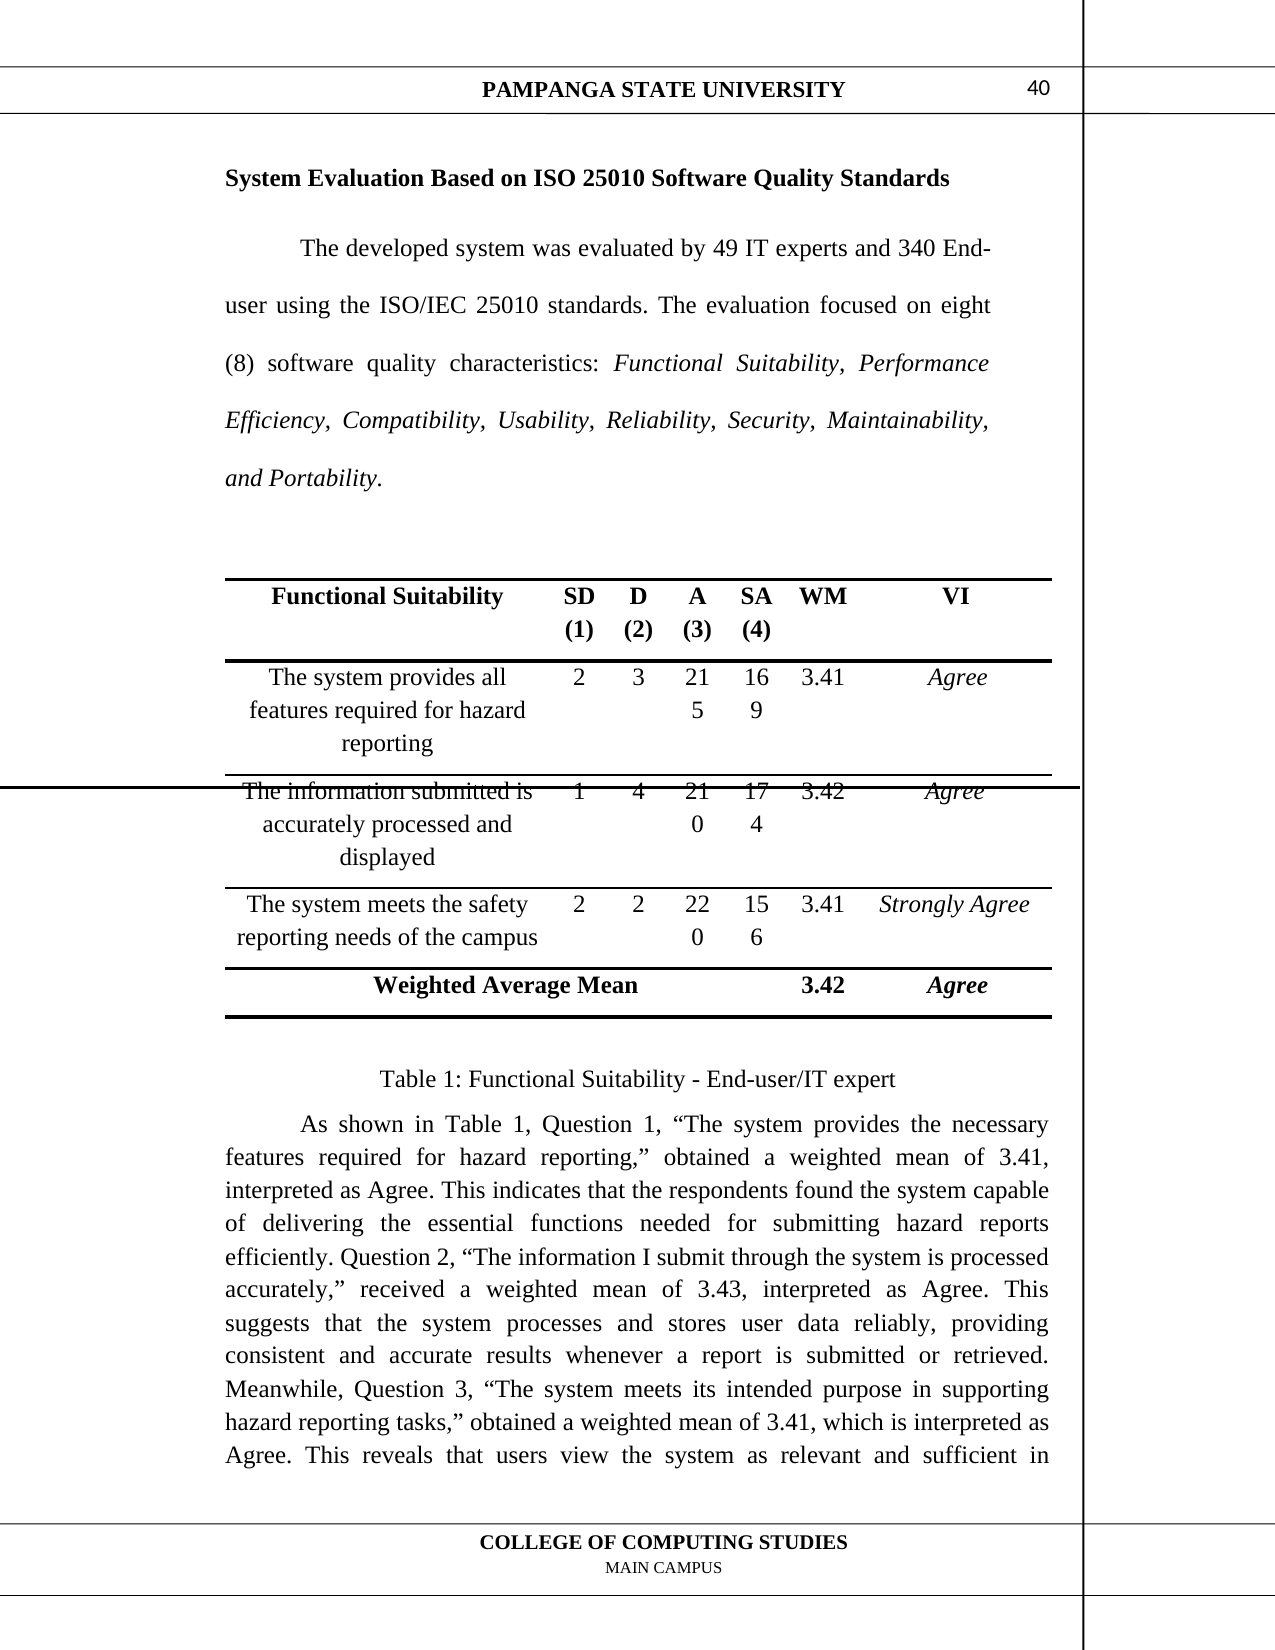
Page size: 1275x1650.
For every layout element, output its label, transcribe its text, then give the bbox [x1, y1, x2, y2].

table_cell 2 [609, 889, 668, 967]
table_cell The system provides all features required for hazard reporting [225, 663, 549, 774]
table_cell 215 [668, 663, 727, 774]
table_cell 2 [550, 889, 609, 967]
table_cell 174 [727, 776, 786, 887]
table_cell Strongly Agree [860, 889, 1052, 967]
table_cell 169 [727, 663, 786, 774]
table_header SA (4) [727, 581, 786, 659]
table_cell 4 [609, 776, 668, 887]
table_header Functional Suitability [225, 581, 549, 659]
text System Evaluation Based on ISO 25010 Software Quality Standards [225, 163, 992, 191]
table_cell Weighted Average Mean [225, 970, 786, 1015]
text The developed system was evaluated by 49 IT experts and 340 End-user using the ISO/IEC 25010 standards. The evaluation focused on eight (8) software quality characteristics: Functional Suitability, Performance Efficiency, Compatibility, Usability, Reliability, Security, Maintainability, and Portability. [225, 233, 992, 491]
table_cell Agree [860, 970, 1052, 1015]
table_header VI [860, 581, 1052, 659]
table_cell 3 [609, 663, 668, 774]
table_cell 3.41 [786, 889, 860, 967]
table_cell 3.41 [786, 663, 860, 774]
table_header WM [786, 581, 860, 659]
table_cell The system meets the safety reporting needs of the campus [225, 889, 549, 967]
table_cell 156 [727, 889, 786, 967]
table_cell 1 [550, 776, 609, 887]
table_cell 220 [668, 889, 727, 967]
table_header A (3) [668, 581, 727, 659]
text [225, 1109, 1050, 1468]
table_cell 2 [550, 663, 609, 774]
table_cell Agree [860, 663, 1052, 774]
table_cell The information submitted is accurately processed and displayed [225, 776, 549, 887]
text Table 1: Functional Suitability - End-user/IT expert [225, 1064, 1050, 1093]
table_header D (2) [609, 581, 668, 659]
table_cell 3.42 [786, 776, 860, 887]
table_header SD (1) [550, 581, 609, 659]
table_cell 3.42 [786, 970, 860, 1015]
table_cell 210 [668, 776, 727, 887]
table_cell Agree [860, 776, 1052, 887]
